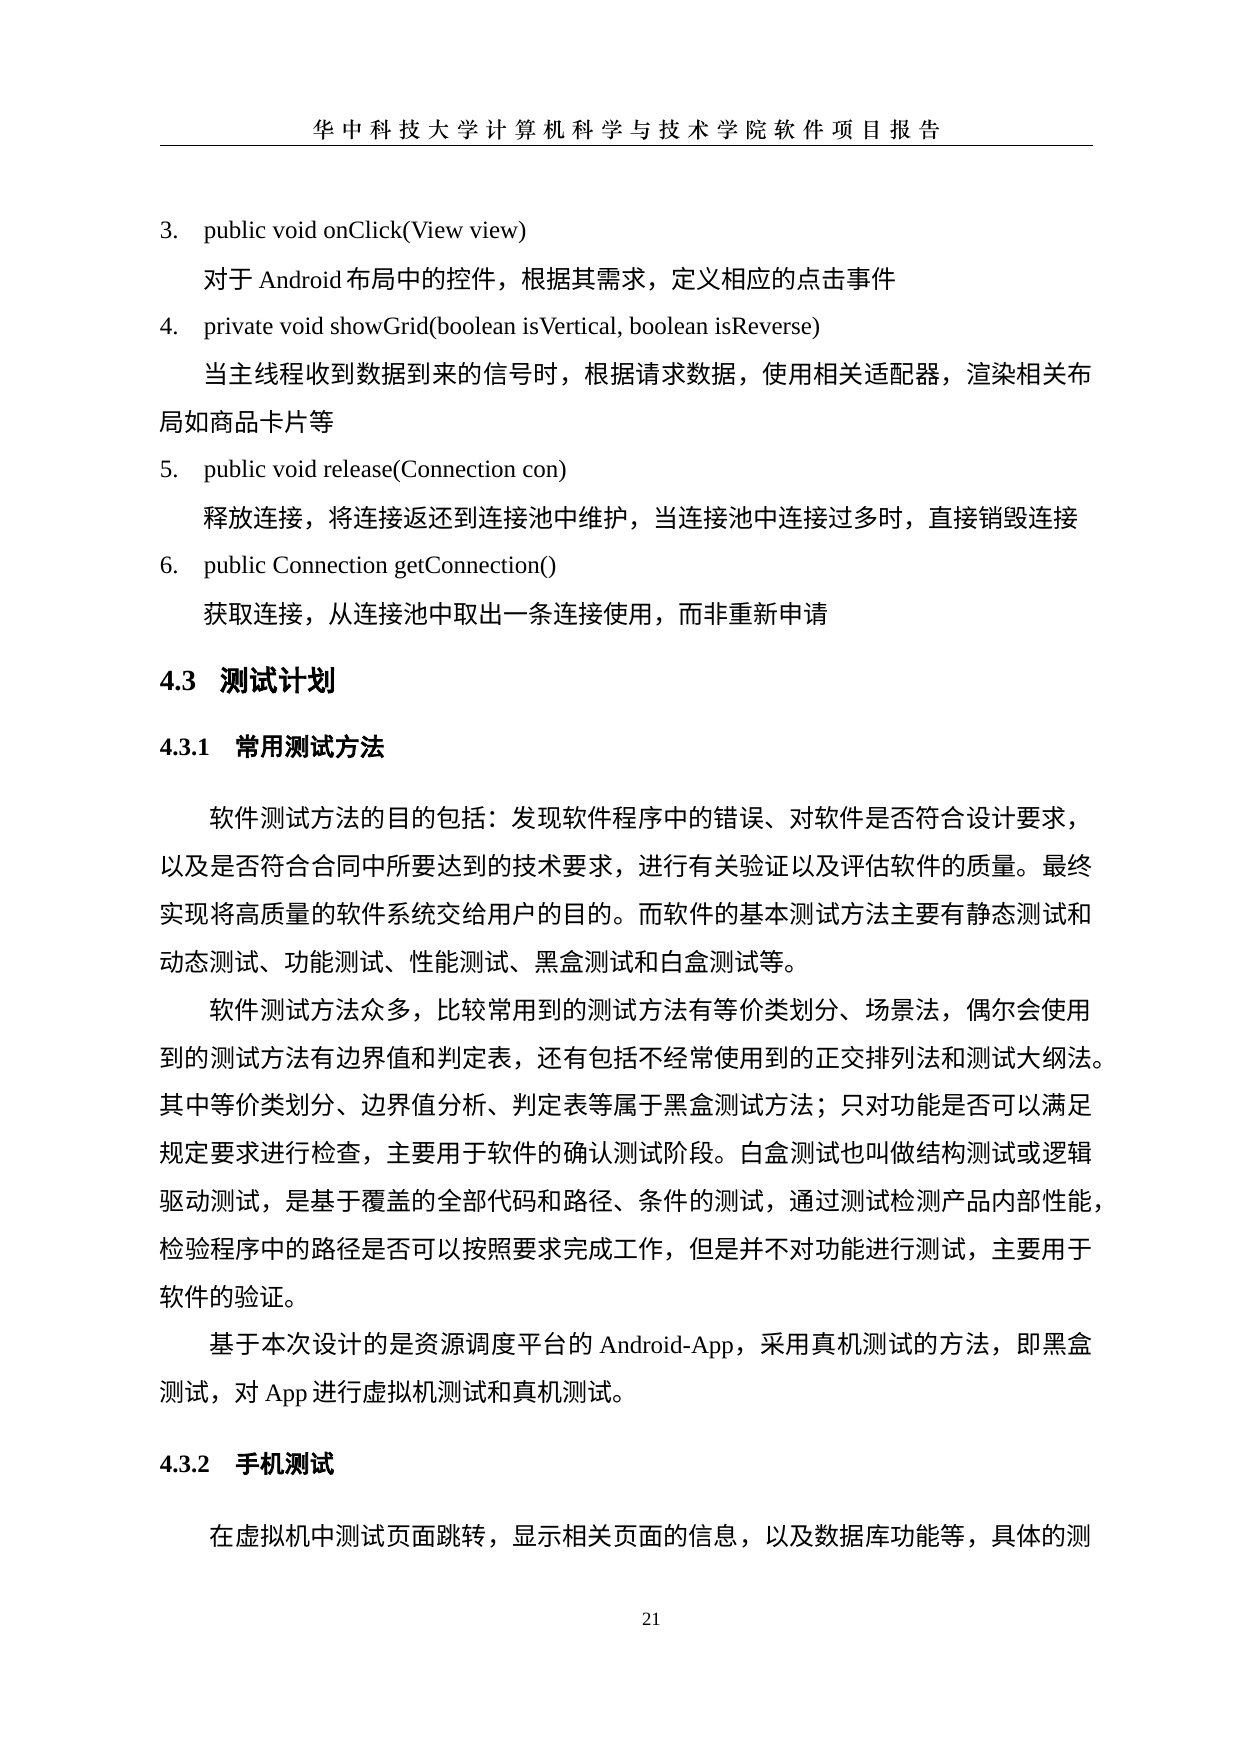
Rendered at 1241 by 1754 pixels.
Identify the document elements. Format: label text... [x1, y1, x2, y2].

list public void onClick(View view) [159, 206, 1093, 254]
list public void release(Connection con) [159, 445, 1093, 493]
text 基于本次设计的是资源调度平台的Android-App，采用真机测试的方法，即黑盒测试，对App进行虚拟机测试和真机测试。 [159, 1319, 1093, 1415]
subtitle 测试计划 [159, 661, 1068, 697]
text 软件测试方法的目的包括：发现软件程序中的错误、对软件是否符合设计要求，以及是否符合合同中所要达到的技术要求，进行有关验证以及评估软件的质量。最终实现将高质量的软件系统交给用户的目的。而软件的基本测试方法主要有静态测试和动态测试、功能测试、性能测试、黑盒测试和白盒测试等。 [159, 793, 1093, 984]
text 当主线程收到数据到来的信号时，根据请求数据，使用相关适配器，渲染相关布局如商品卡片等 [159, 349, 1093, 445]
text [159, 1510, 1093, 1558]
subtitle 常用测试方法 [159, 722, 1093, 769]
list private void showGrid(boolean isVertical, boolean isReverse) [159, 301, 1093, 349]
text 获取连接，从连接池中取出一条连接使用，而非重新申请 [159, 588, 1093, 636]
subtitle 手机测试 [159, 1439, 1093, 1486]
list public Connection getConnection() [159, 541, 1093, 588]
text 软件测试方法众多，比较常用到的测试方法有等价类划分、场景法，偶尔会使用到的测试方法有边界值和判定表，还有包括不经常使用到的正交排列法和测试大纲法。其中等价类划分、边界值分析、判定表等属于黑盒测试方法；只对功能是否可以满足规定要求进行检查，主要用于软件的确认测试阶段。白盒测试也叫做结构测试或逻辑驱动测试，是基于覆盖的全部代码和路径、条件的测试，通过测试检测产品内部性能，检验程序中的路径是否可以按照要求完成工作，但是并不对功能进行测试，主要用于软件的验证。 [159, 984, 1093, 1319]
text 对于Android布局中的控件，根据其需求，定义相应的点击事件 [159, 254, 1093, 301]
text 释放连接，将连接返还到连接池中维护，当连接池中连接过多时，直接销毁连接 [159, 493, 1093, 541]
